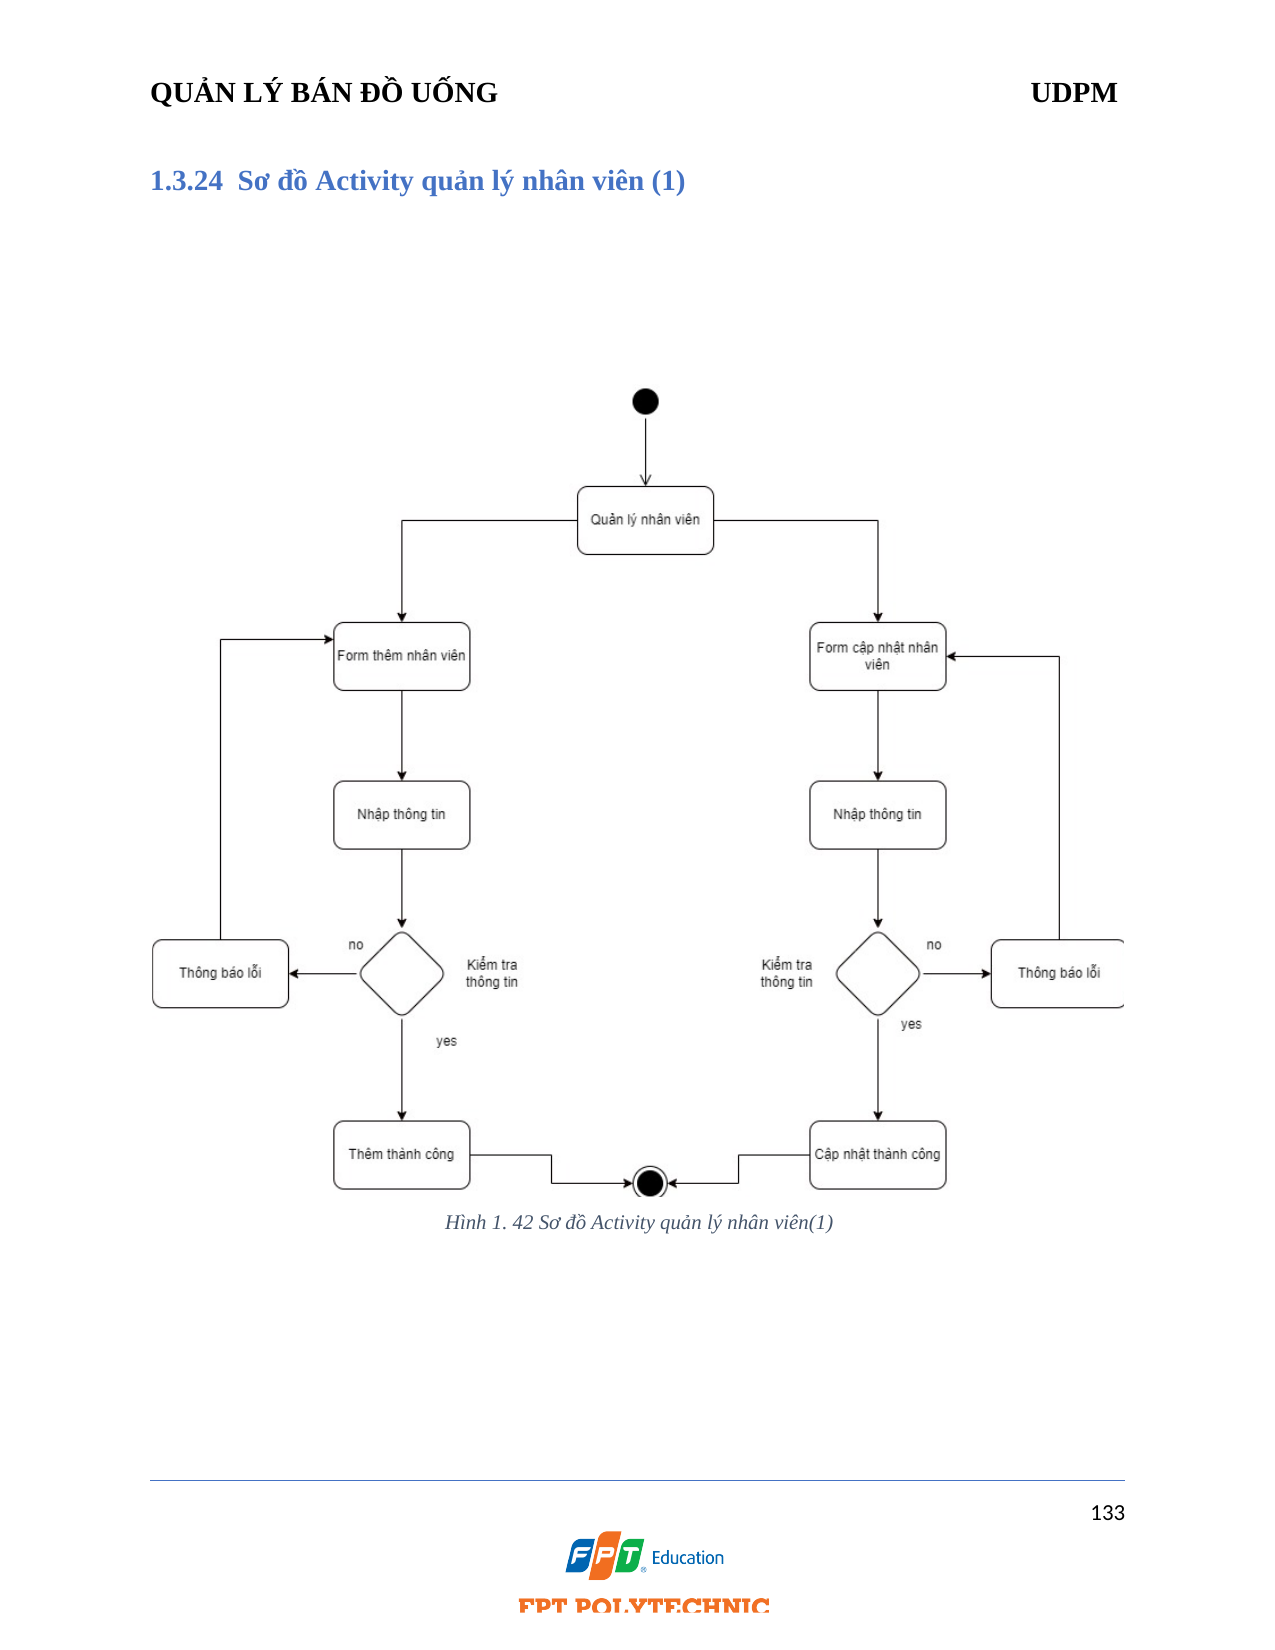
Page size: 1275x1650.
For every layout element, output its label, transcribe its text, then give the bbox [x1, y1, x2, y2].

picture [518, 1531, 769, 1613]
subtitle 1.3.24 Sơ đồ Activity quản lý nhân viên (1) [150, 163, 1125, 197]
picture [152, 384, 1124, 1196]
